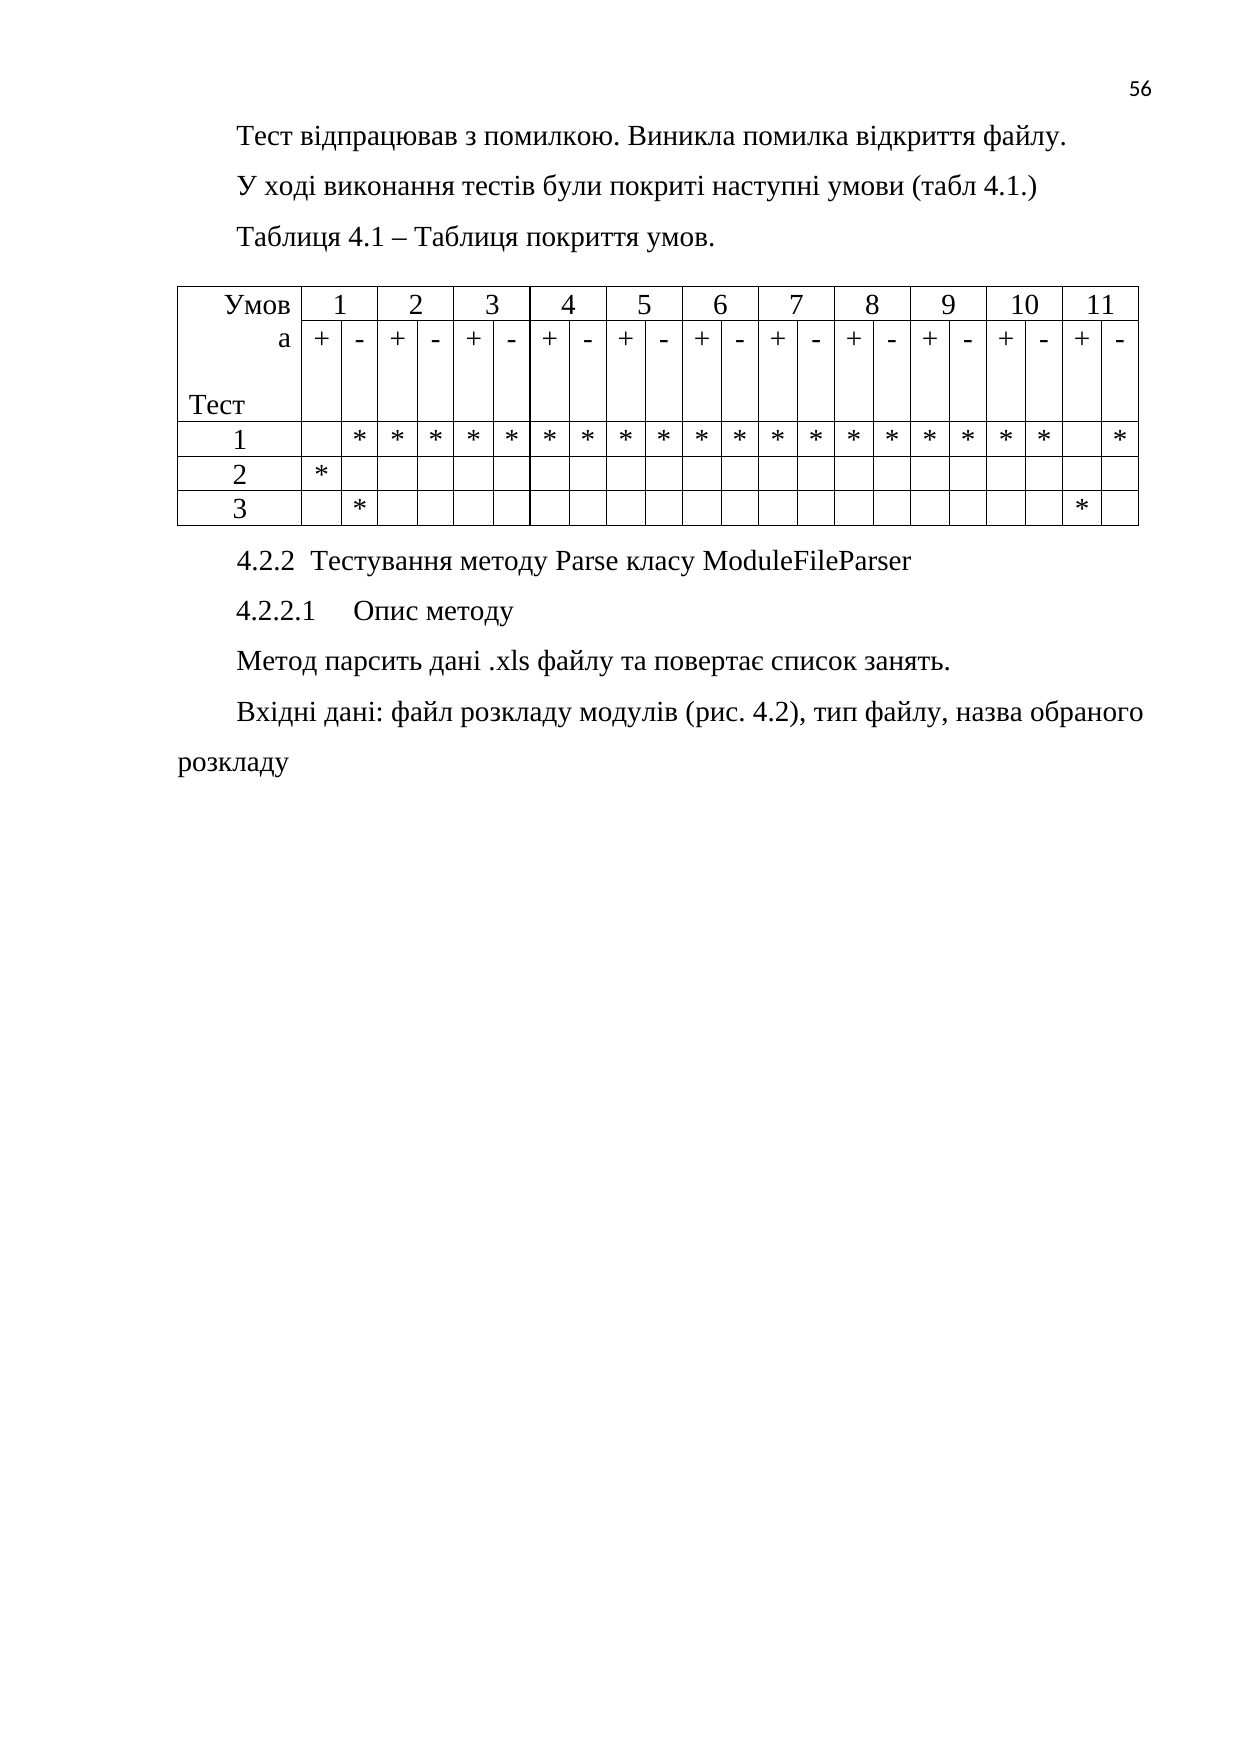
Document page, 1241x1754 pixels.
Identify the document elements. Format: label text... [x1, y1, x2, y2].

table_cell * [646, 422, 682, 456]
table_cell [302, 491, 341, 525]
table_cell - [722, 321, 758, 421]
table_cell 1 [178, 422, 301, 456]
table_cell * [950, 422, 986, 456]
table_cell * [874, 422, 910, 456]
table_cell + [835, 321, 873, 421]
table_cell [1063, 422, 1101, 456]
table_cell [531, 457, 569, 490]
table_cell [835, 457, 873, 490]
list Тестування методу Parse класу ModuleFileParser [266, 543, 1152, 576]
table_header 8 [835, 287, 910, 320]
table_header 4 [531, 287, 606, 320]
table_cell * [418, 422, 453, 456]
table_cell [874, 457, 910, 490]
table_cell + [378, 321, 417, 421]
table_cell * [494, 422, 529, 456]
table_cell [570, 491, 606, 525]
table_cell [378, 457, 417, 490]
table_cell + [987, 321, 1025, 421]
table_cell [418, 457, 453, 490]
table_cell + [1063, 321, 1101, 421]
table_cell [531, 491, 569, 525]
table_cell * [683, 422, 721, 456]
table_cell + [302, 321, 341, 421]
table_cell [494, 491, 529, 525]
table_cell * [987, 422, 1025, 456]
table_cell * [911, 422, 949, 456]
table_cell [987, 491, 1025, 525]
table_header 5 [607, 287, 682, 320]
table_cell [798, 491, 834, 525]
table_header Умова Тест [178, 287, 301, 421]
table_cell [570, 457, 606, 490]
table_cell * [342, 422, 377, 456]
table_cell [759, 491, 797, 525]
table_cell - [1026, 321, 1062, 421]
table_cell * [835, 422, 873, 456]
table_cell - [1102, 321, 1138, 421]
table_header 10 [987, 287, 1062, 320]
text Метод парсить дані .xls файлу та повертає список занять. [177, 643, 1152, 677]
table_cell [911, 457, 949, 490]
table_cell [722, 491, 758, 525]
table_cell * [302, 457, 341, 490]
table_cell [683, 491, 721, 525]
table_cell [835, 491, 873, 525]
table_header 7 [759, 287, 834, 320]
table_cell [646, 457, 682, 490]
table_cell [911, 491, 949, 525]
table_cell [1026, 457, 1062, 490]
table_header 1 [302, 287, 377, 320]
table_cell - [342, 321, 377, 421]
table_cell [1102, 491, 1138, 525]
table_cell - [570, 321, 606, 421]
table_header 2 [378, 287, 453, 320]
table_cell [874, 491, 910, 525]
table_cell [607, 457, 645, 490]
table_header 9 [911, 287, 986, 320]
table_cell + [759, 321, 797, 421]
table_cell [759, 457, 797, 490]
table_cell [1102, 457, 1138, 490]
table_cell + [454, 321, 493, 421]
table_cell 2 [178, 457, 301, 490]
table_cell * [454, 422, 493, 456]
table_cell [950, 457, 986, 490]
table_cell 3 [178, 491, 301, 525]
list Опис методу [316, 593, 1152, 627]
table_cell * [531, 422, 569, 456]
table_cell [454, 491, 493, 525]
table_cell * [1026, 422, 1062, 456]
table_header 3 [454, 287, 529, 320]
table_cell [722, 457, 758, 490]
table_cell - [950, 321, 986, 421]
table_cell * [1063, 491, 1101, 525]
table_cell [987, 457, 1025, 490]
table_cell [950, 491, 986, 525]
list Вхідні дані: файл розкладу модулів (рис. 4.2), тип файлу, назва обраного розкладу [177, 694, 1152, 778]
table_cell [607, 491, 645, 525]
table_cell + [607, 321, 645, 421]
table_cell * [1102, 422, 1138, 456]
table_cell * [607, 422, 645, 456]
table_cell + [683, 321, 721, 421]
table_cell - [418, 321, 453, 421]
table_cell - [494, 321, 529, 421]
table_cell + [911, 321, 949, 421]
table_cell * [759, 422, 797, 456]
table_cell [1063, 457, 1101, 490]
table_header 11 [1063, 287, 1138, 320]
table_cell [342, 457, 377, 490]
table_cell [798, 457, 834, 490]
table_cell - [646, 321, 682, 421]
table_cell [494, 457, 529, 490]
table_cell * [798, 422, 834, 456]
table_cell * [722, 422, 758, 456]
table_cell [454, 457, 493, 490]
table_cell [646, 491, 682, 525]
table_cell [418, 491, 453, 525]
table_cell [378, 491, 417, 525]
table_cell * [378, 422, 417, 456]
list У ході виконання тестів були покриті наступні умови (табл 4.1.) [177, 168, 1152, 202]
table_cell * [342, 491, 377, 525]
table_cell * [570, 422, 606, 456]
table_cell [683, 457, 721, 490]
table_cell [1026, 491, 1062, 525]
list Тест відпрацював з помилкою. Виникла помилка відкриття файлу. [177, 118, 1152, 152]
table_cell [302, 422, 341, 456]
list Таблиця 4.1 – Таблиця покриття умов. [236, 219, 1152, 252]
table_cell - [798, 321, 834, 421]
table_cell - [874, 321, 910, 421]
table_header 6 [683, 287, 758, 320]
table_cell + [531, 321, 569, 421]
